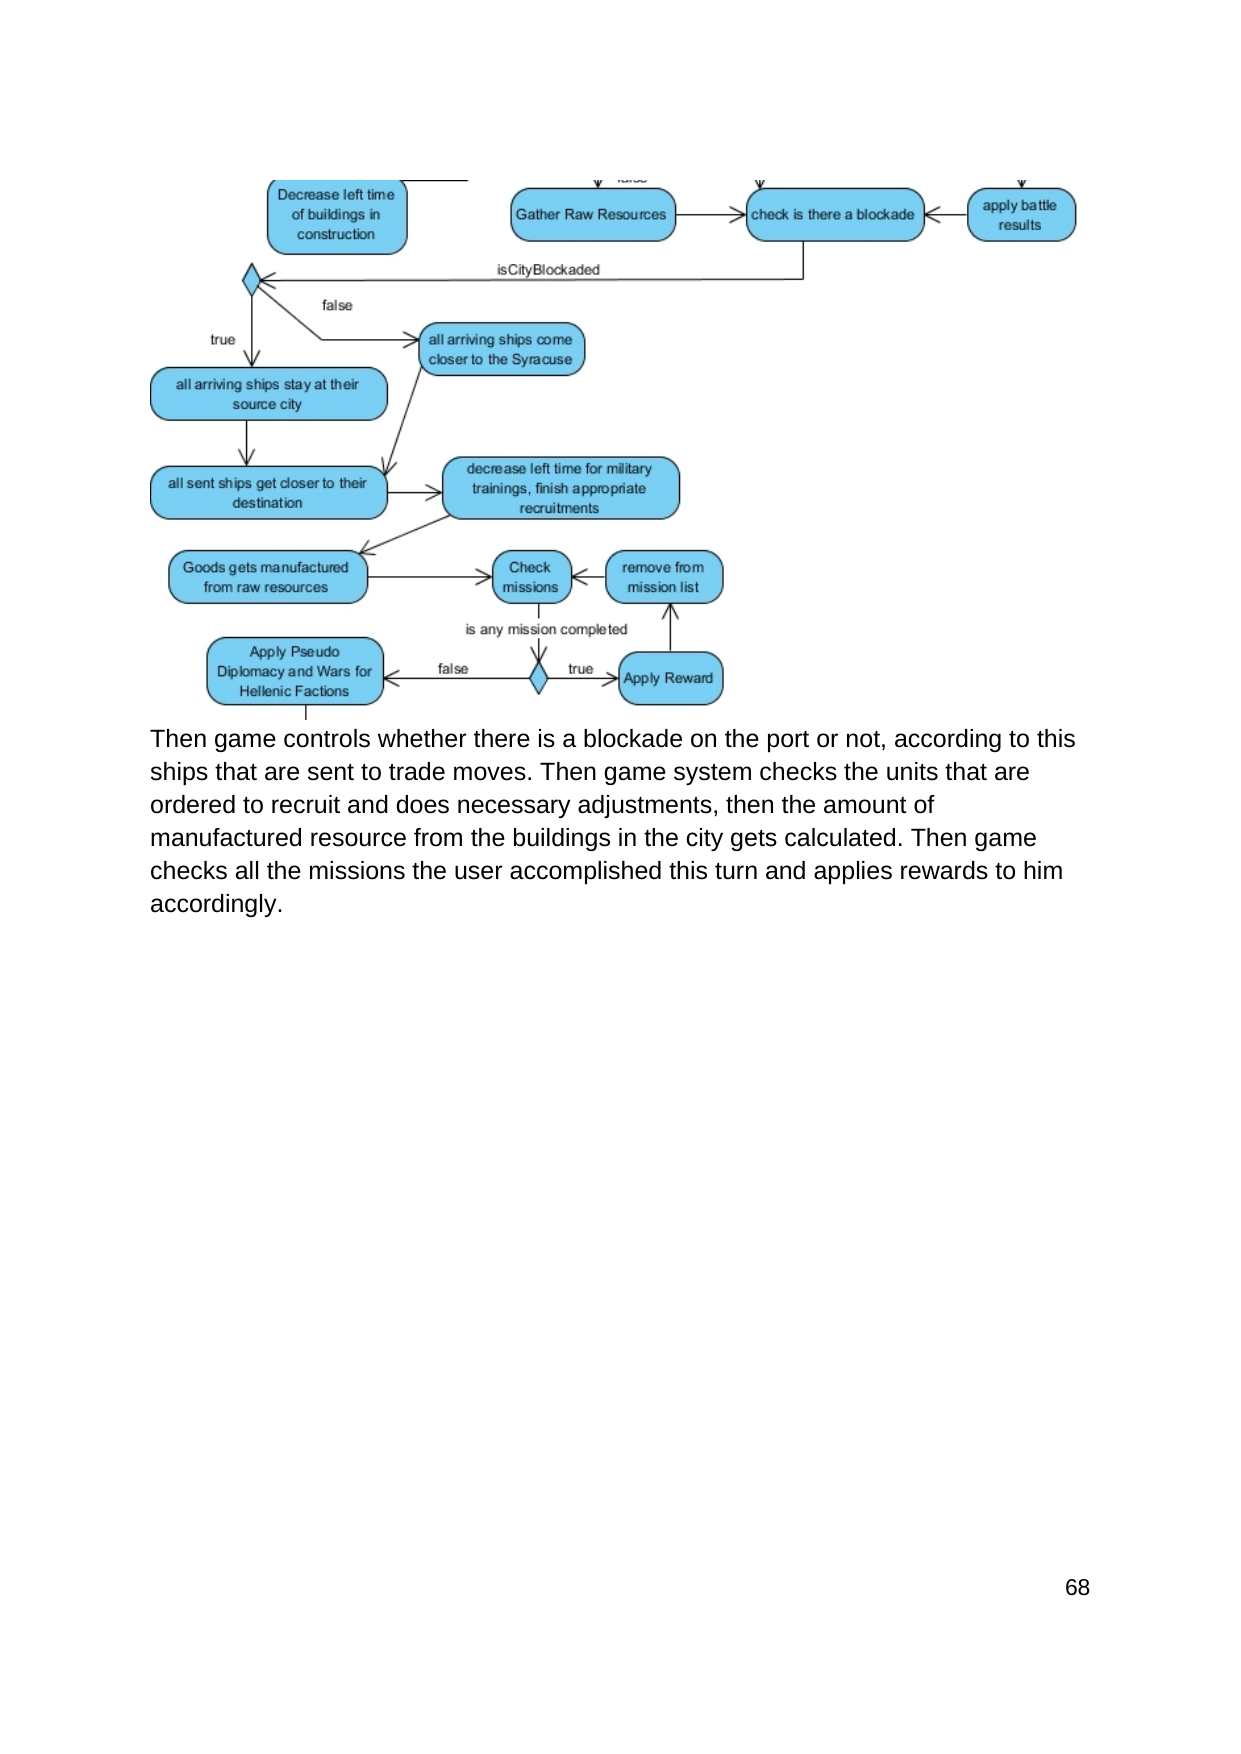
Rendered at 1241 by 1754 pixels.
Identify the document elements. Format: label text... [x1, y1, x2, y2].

text Then game controls whether there is a blockade on the port or not, according to this ships that are sent to trade moves. Then game system checks the units that are ordered to recruit and does necessary adjustments, then the amount of manufactured resource from the buildings in the city gets calculated. Then game checks all the missions the user accomplished this turn and applies rewards to him accordingly. [150, 724, 1090, 917]
picture [150, 180, 1091, 720]
